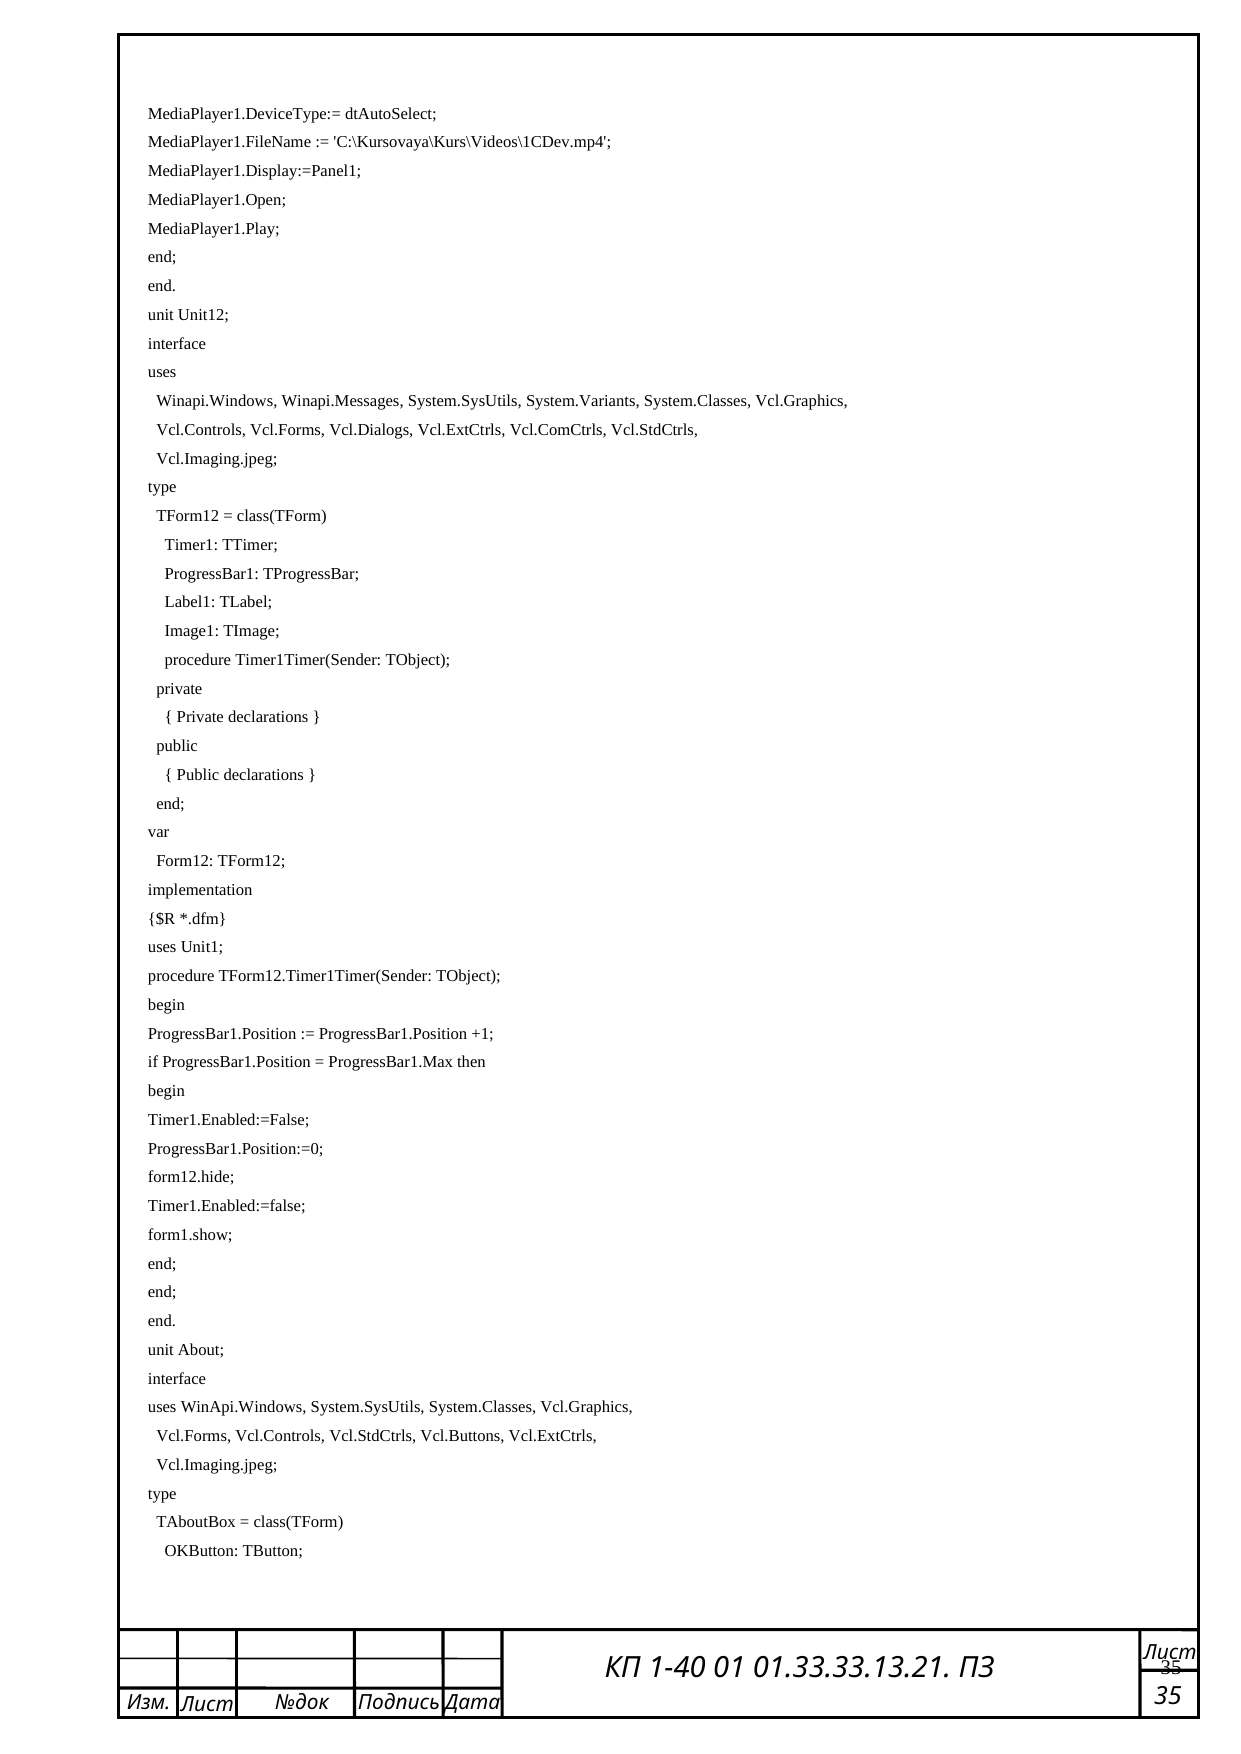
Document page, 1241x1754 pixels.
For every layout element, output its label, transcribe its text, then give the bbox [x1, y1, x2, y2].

text begin [148, 995, 1181, 1014]
text Timer1.Enabled:=False; [148, 1110, 1181, 1129]
text Vcl.Imaging.jpeg; [148, 1455, 1181, 1474]
text MediaPlayer1.FileName := 'C:\Kursovaya\Kurs\Videos\1CDev.mp4'; [148, 132, 1181, 151]
text OKButton: TButton; [148, 1541, 1181, 1560]
text implementation [148, 880, 1181, 899]
text uses [148, 362, 1181, 381]
text MediaPlayer1.DeviceType:= dtAutoSelect; [148, 103, 1181, 123]
text interface [148, 1368, 1181, 1388]
text ProgressBar1.Position := ProgressBar1.Position +1; [148, 1023, 1181, 1043]
text Label1: TLabel; [148, 592, 1181, 611]
text form12.hide; [148, 1167, 1181, 1186]
text end; [148, 1253, 1181, 1273]
text interface [148, 333, 1181, 353]
text uses WinApi.Windows, System.SysUtils, System.Classes, Vcl.Graphics, [148, 1397, 1181, 1416]
text form1.show; [148, 1225, 1181, 1244]
text { Private declarations } [148, 707, 1181, 726]
text begin [148, 1081, 1181, 1100]
text Image1: TImage; [148, 621, 1181, 640]
text unit Unit12; [148, 305, 1181, 324]
text end; [148, 793, 1181, 813]
text MediaPlayer1.Open; [148, 190, 1181, 209]
text procedure TForm12.Timer1Timer(Sender: TObject); [148, 966, 1181, 985]
text ProgressBar1.Position:=0; [148, 1138, 1181, 1158]
text Vcl.Forms, Vcl.Controls, Vcl.StdCtrls, Vcl.Buttons, Vcl.ExtCtrls, [148, 1426, 1181, 1445]
text type [148, 1483, 1181, 1503]
text type [148, 477, 1181, 496]
text Winapi.Windows, Winapi.Messages, System.SysUtils, System.Variants, System.Classes, Vcl.Graphics, [148, 391, 1181, 410]
text Vcl.Imaging.jpeg; [148, 448, 1181, 468]
text Form12: TForm12; [148, 851, 1181, 870]
text end. [148, 276, 1181, 295]
text MediaPlayer1.Play; [148, 218, 1181, 238]
text { Public declarations } [148, 765, 1181, 784]
text Vcl.Controls, Vcl.Forms, Vcl.Dialogs, Vcl.ExtCtrls, Vcl.ComCtrls, Vcl.StdCtrls, [148, 420, 1181, 439]
text procedure Timer1Timer(Sender: TObject); [148, 650, 1181, 669]
text var [148, 822, 1181, 841]
text ProgressBar1: TProgressBar; [148, 563, 1181, 583]
text Timer1.Enabled:=false; [148, 1196, 1181, 1215]
text MediaPlayer1.Display:=Panel1; [148, 161, 1181, 180]
text TAboutBox = class(TForm) [148, 1512, 1181, 1531]
text private [148, 678, 1181, 698]
text TForm12 = class(TForm) [148, 506, 1181, 525]
text public [148, 736, 1181, 755]
text unit About; [148, 1340, 1181, 1359]
text Timer1: TTimer; [148, 535, 1181, 554]
text end; [148, 247, 1181, 266]
text if ProgressBar1.Position = ProgressBar1.Max then [148, 1052, 1181, 1071]
text end. [148, 1311, 1181, 1330]
text end; [148, 1282, 1181, 1301]
text uses Unit1; [148, 937, 1181, 956]
text {$R *.dfm} [148, 908, 1181, 928]
